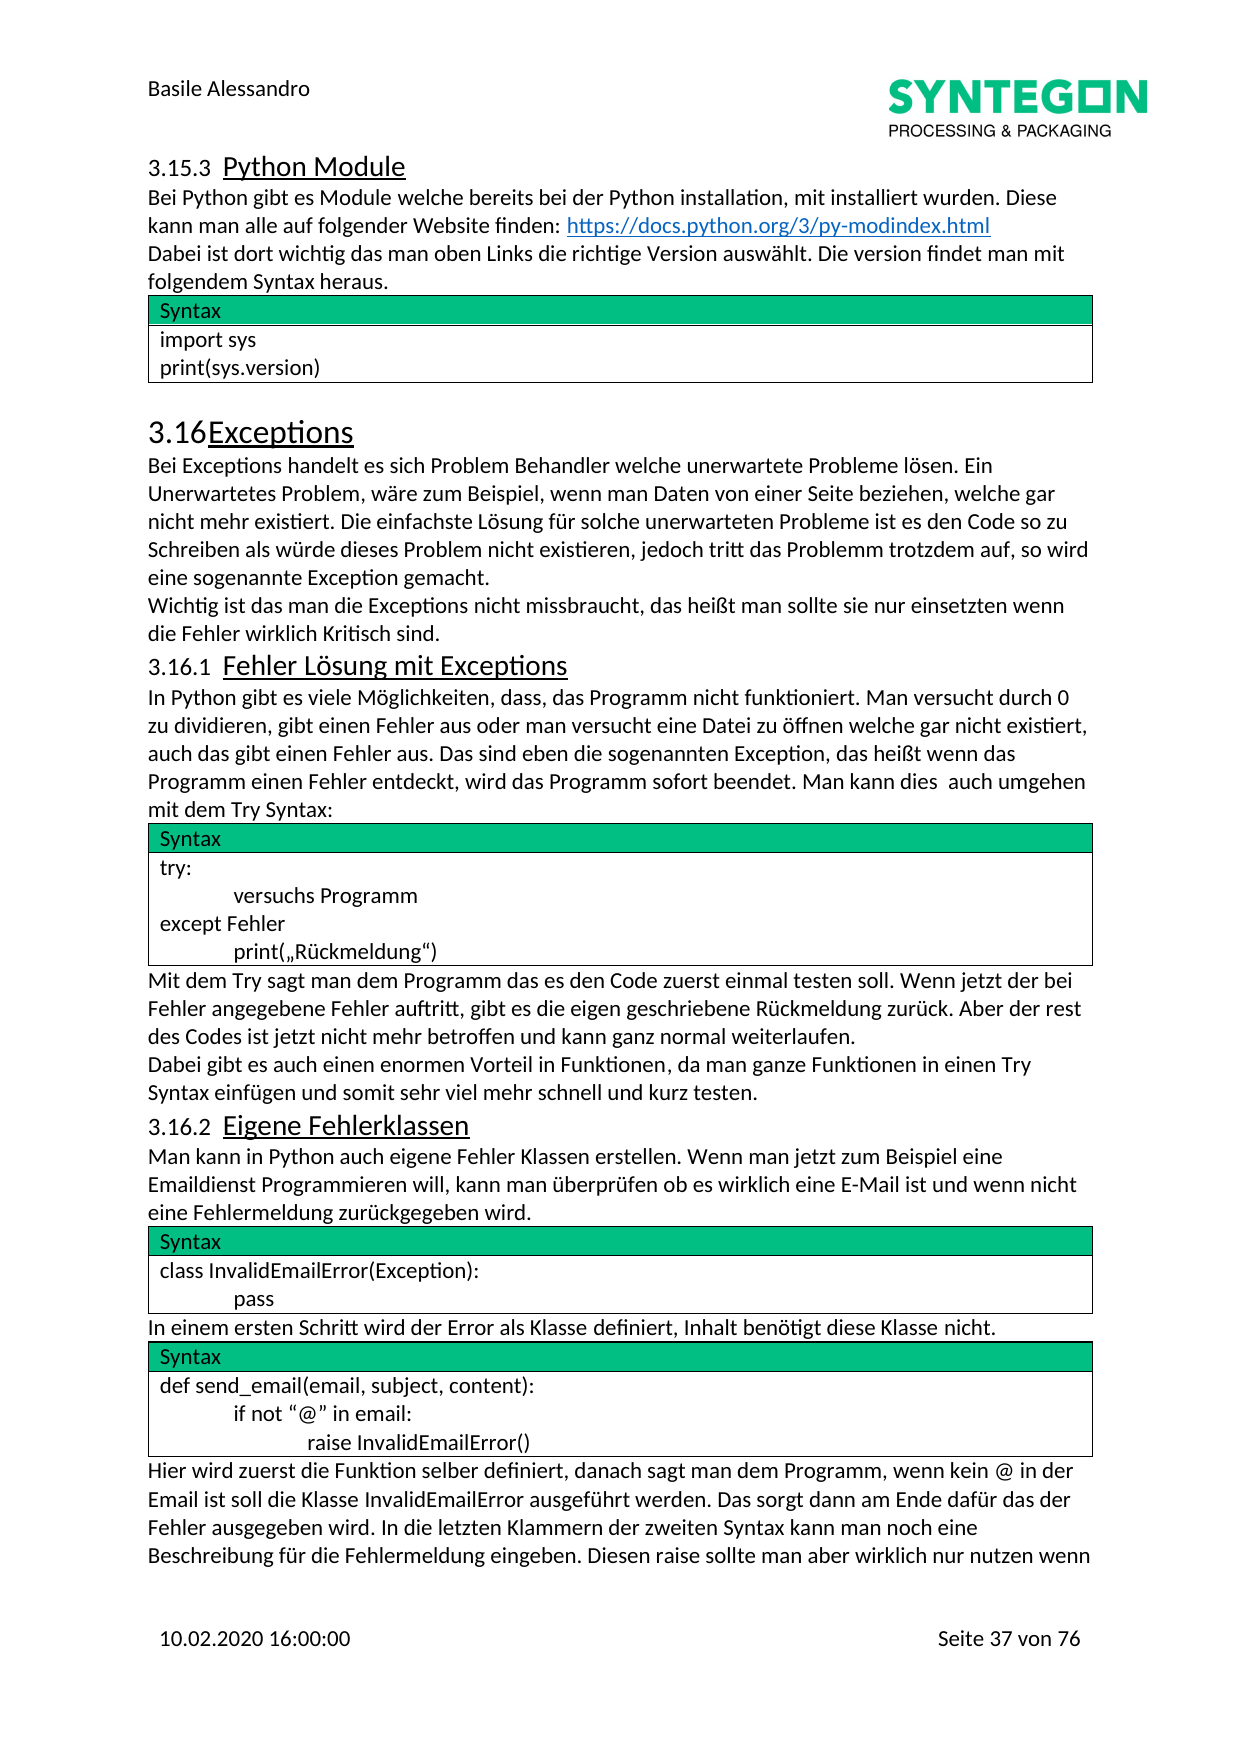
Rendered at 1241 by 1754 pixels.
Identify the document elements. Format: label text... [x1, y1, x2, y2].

text Eigene Fehlerklassen [148, 1107, 1092, 1142]
text Mit dem Try sagt man dem Programm das es den Code zuerst einmal testen soll. Wenn jetzt der bei Fehler angegebene Fehler auftritt, gibt es die eigen geschriebene Rückmeldung zurück. Aber der rest des Codes ist jetzt nicht mehr betroffen und kann ganz normal weiterlaufen. [148, 966, 1092, 1051]
text Bei Exceptions handelt es sich Problem Behandler welche unerwartete Probleme lösen. Ein Unerwartetes Problem, wäre zum Beispiel, wenn man Daten von einer Seite beziehen, welche gar nicht mehr existiert. Die einfachste Lösung für solche unerwarteten Probleme ist es den Code so zu Schreiben als würde dieses Problem nicht existieren, jedoch tritt das Problemm trotzdem auf, so wird eine sogenannte Exception gemacht. [148, 451, 1092, 591]
table_header Syntax [149, 1227, 1092, 1255]
table_header Syntax [149, 1343, 1092, 1371]
text Dabei ist dort wichtig das man oben Links die richtige Version auswählt. Die version findet man mit folgendem Syntax heraus. [148, 239, 1092, 295]
text In Python gibt es viele Möglichkeiten, dass, das Programm nicht funktioniert. Man versucht durch 0 zu dividieren, gibt einen Fehler aus oder man versucht eine Datei zu öffnen welche gar nicht existiert, auch das gibt einen Fehler aus. Das sind eben die sogenannten Exception, das heißt wenn das Programm einen Fehler entdeckt, wird das Programm sofort beendet. Man kann dies auch umgehen mit dem Try Syntax: [148, 683, 1092, 823]
table_cell def send_email(email, subject, content): if not “@” in email: raise InvalidEmailError() [149, 1372, 1092, 1456]
table_cell try: versuchs Programm except Fehler print(„Rückmeldung“) [149, 853, 1092, 965]
table_cell import sys print(sys.version) [149, 326, 1092, 382]
text Dabei gibt es auch einen enormen Vorteil in Funktionen, da man ganze Funktionen in einen Try Syntax einfügen und somit sehr viel mehr schnell und kurz testen. [148, 1051, 1092, 1107]
text Bei Python gibt es Module welche bereits bei der Python installation, mit installiert wurden. Diese kann man alle auf folgender Website finden: https://docs.python.org/3/py-modindex.html [148, 183, 1092, 239]
picture [889, 75, 1149, 139]
text Wichtig ist das man die Exceptions nicht missbraucht, das heißt man sollte sie nur einsetzten wenn die Fehler wirklich Kritisch sind. [148, 591, 1092, 647]
text Exceptions [148, 411, 1092, 451]
table_header Syntax [149, 296, 1092, 324]
text Python Module [148, 148, 1092, 183]
table_header Syntax [149, 824, 1092, 852]
text In einem ersten Schritt wird der Error als Klasse definiert, Inhalt benötigt diese Klasse nicht. [148, 1314, 1092, 1341]
text Fehler Lösung mit Exceptions [148, 647, 1092, 683]
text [148, 1457, 1092, 1569]
text Man kann in Python auch eigene Fehler Klassen erstellen. Wenn man jetzt zum Beispiel eine Emaildienst Programmieren will, kann man überprüfen ob es wirklich eine E-Mail ist und wenn nicht eine Fehlermeldung zurückgegeben wird. [148, 1142, 1092, 1226]
table_cell class InvalidEmailError(Exception): pass [149, 1256, 1092, 1312]
